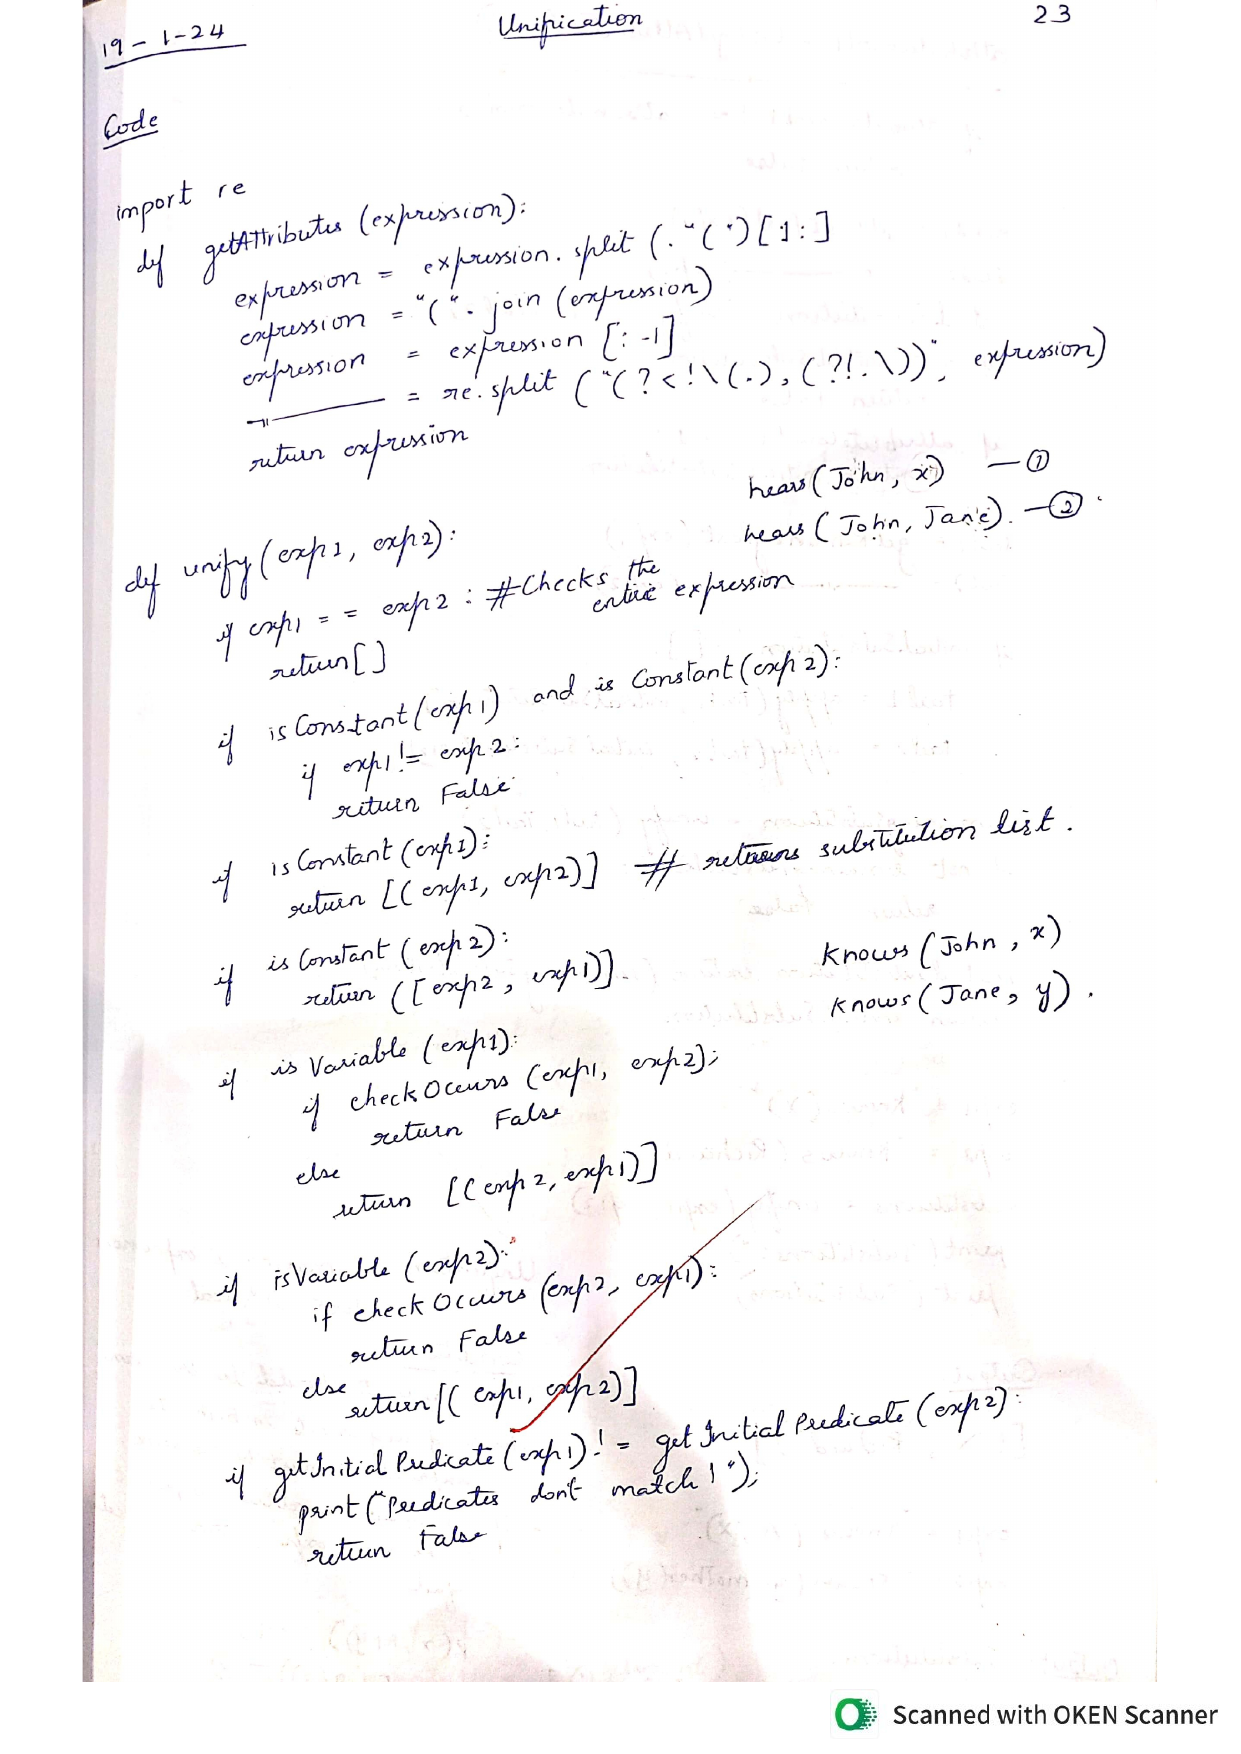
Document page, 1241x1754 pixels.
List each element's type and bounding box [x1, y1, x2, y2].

picture [830, 1689, 1219, 1739]
picture [82, 0, 1158, 1682]
